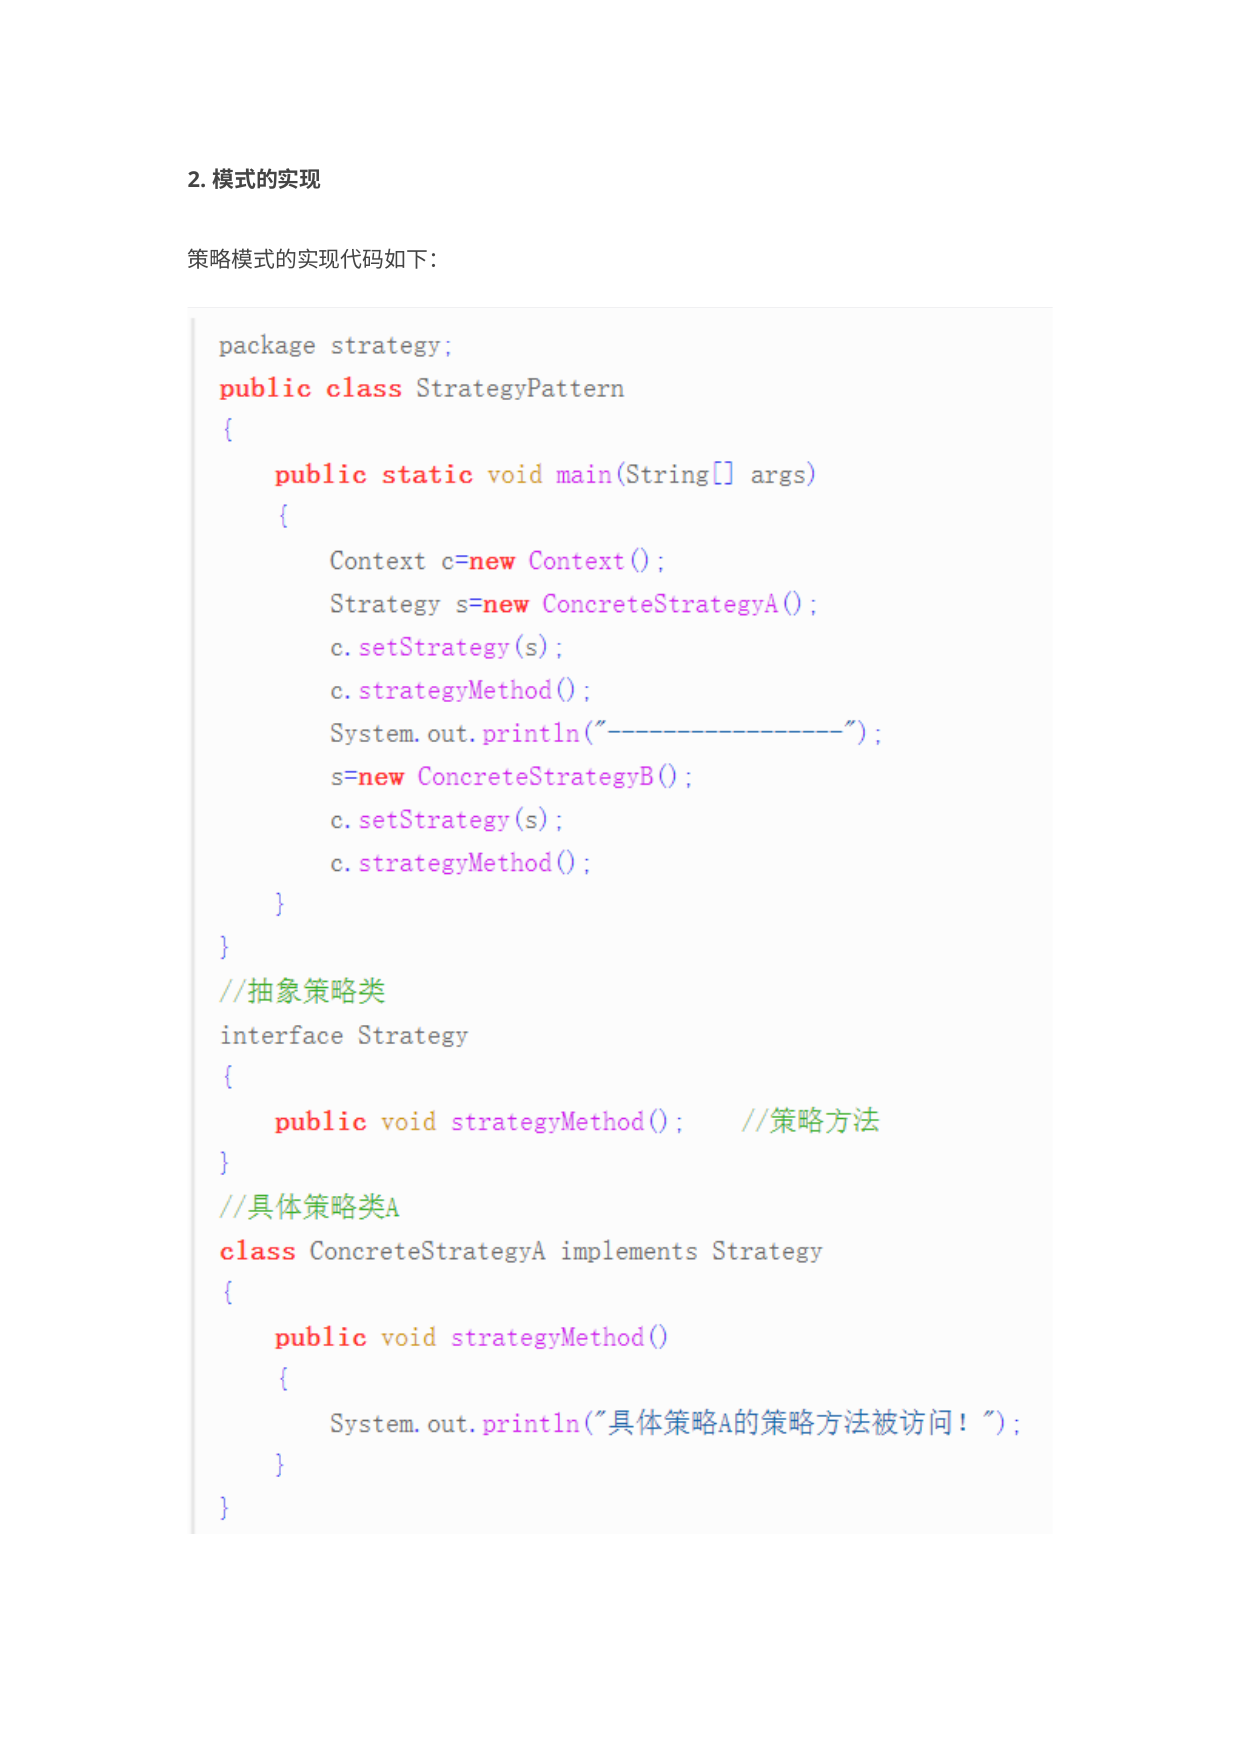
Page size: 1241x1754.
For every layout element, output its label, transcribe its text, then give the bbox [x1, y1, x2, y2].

subtitle 2. 模式的实现 [187, 162, 1053, 194]
picture [187, 307, 1053, 1534]
text 策略模式的实现代码如下： [187, 241, 1053, 274]
